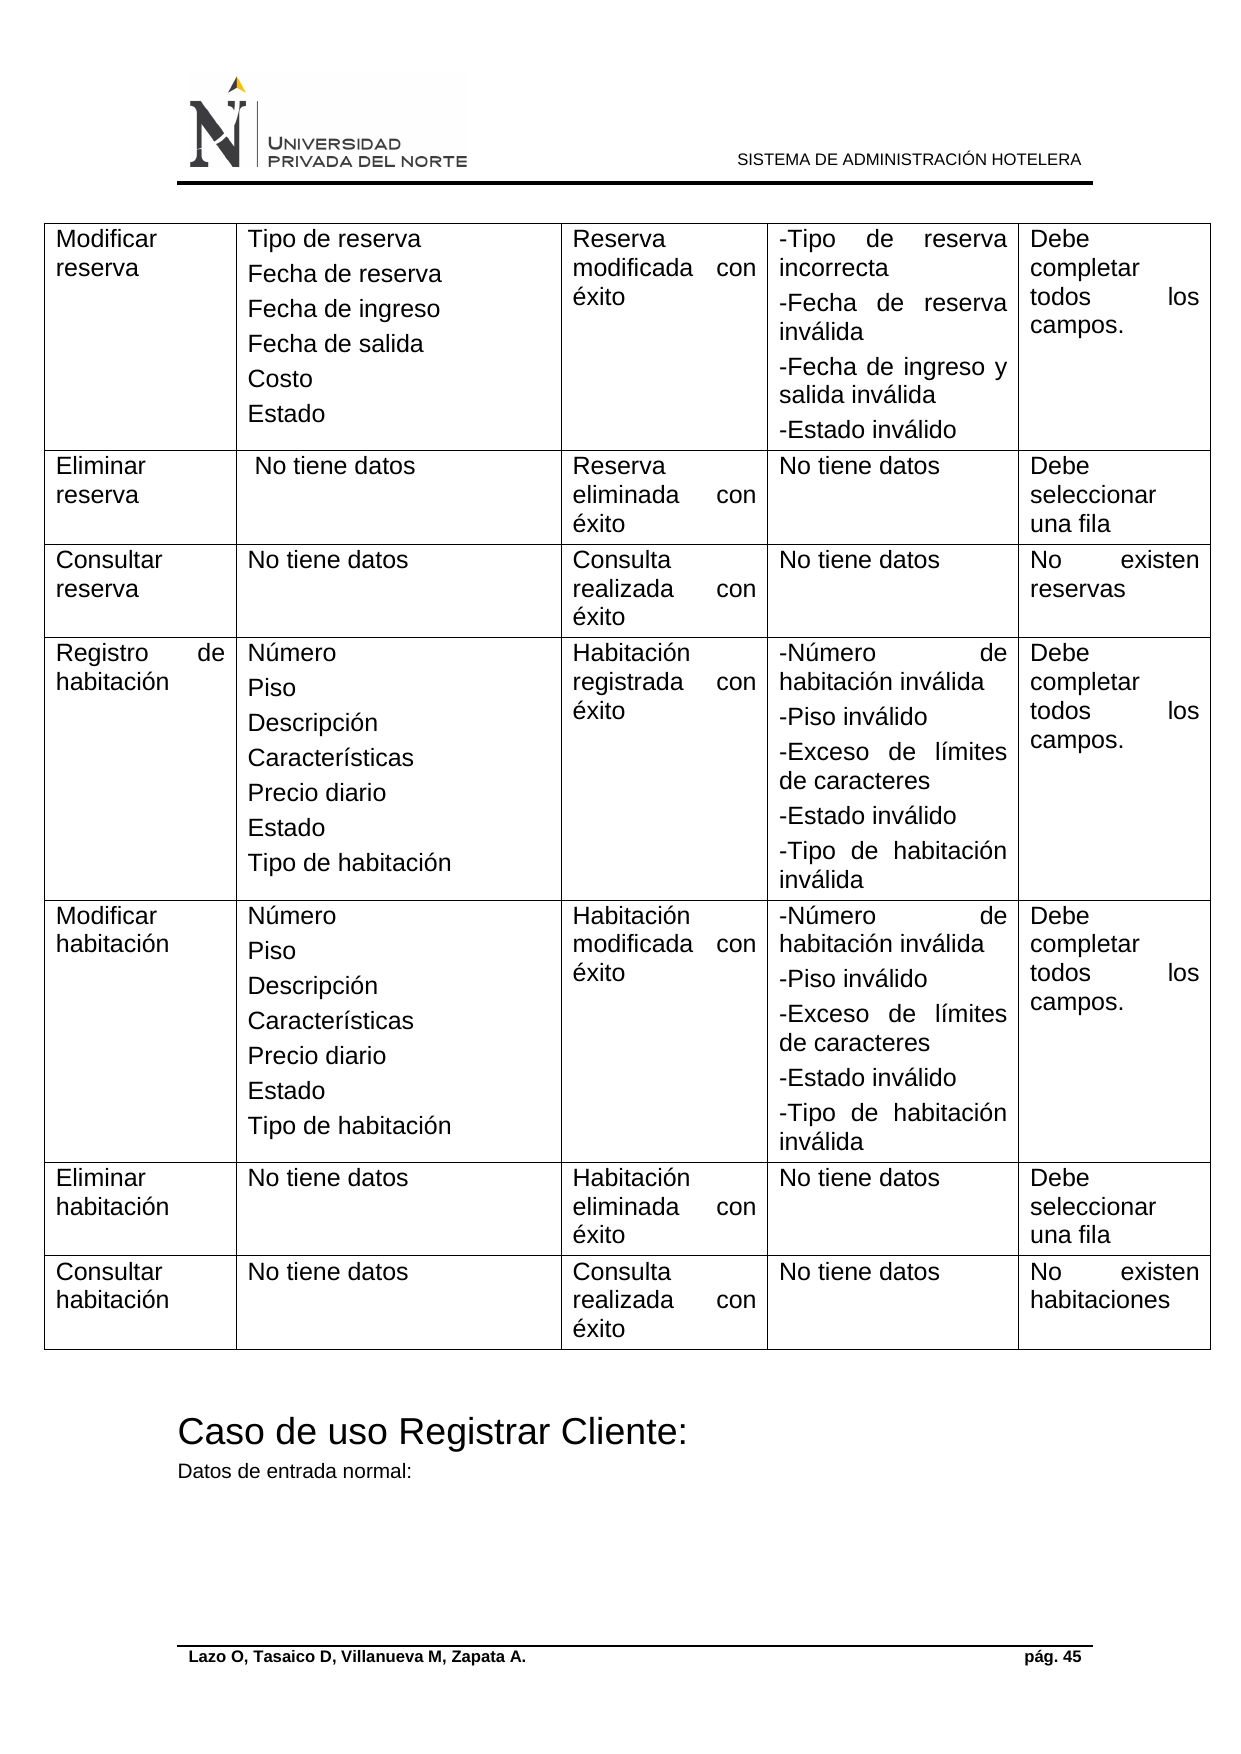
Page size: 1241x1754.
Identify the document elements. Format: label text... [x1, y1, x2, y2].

table_cell Reserva eliminada con éxito [562, 451, 767, 544]
table_cell No tiene datos [237, 545, 561, 637]
table_cell No tiene datos [768, 545, 1018, 637]
table_cell Habitación modificada con éxito [562, 901, 767, 1162]
table_cell Debe completar todos los campos. [1019, 224, 1210, 450]
text Datos de entrada normal: [177, 1459, 1092, 1483]
table_cell No tiene datos [237, 451, 561, 544]
table_cell No tiene datos [768, 1256, 1018, 1349]
table_cell Debe completar todos los campos. [1019, 901, 1210, 1162]
table_cell Debe completar todos los campos. [1019, 638, 1210, 899]
table_cell Eliminar habitación [45, 1163, 236, 1255]
table_cell Reserva modificada con éxito [562, 224, 767, 450]
table_cell Consulta realizada con éxito [562, 1256, 767, 1349]
table_cell Debe seleccionar una fila [1019, 451, 1210, 544]
table_cell Tipo de reserva Fecha de reserva Fecha de ingreso Fecha de salida Costo Estado [237, 224, 561, 450]
table_cell -Tipo de reserva incorrecta -Fecha de reserva inválida -Fecha de ingreso y salida inválida -Estado inválido [768, 224, 1018, 450]
table_cell No existen reservas [1019, 545, 1210, 637]
table_cell Modificar habitación [45, 901, 236, 1162]
table_cell No tiene datos [237, 1256, 561, 1349]
table_cell Número Piso Descripción Características Precio diario Estado Tipo de habitación [237, 901, 561, 1162]
table_cell Registro de habitación [45, 638, 236, 899]
table_cell Habitación eliminada con éxito [562, 1163, 767, 1255]
text Caso de uso Registrar Cliente: [177, 1409, 1092, 1452]
table_cell Consulta realizada con éxito [562, 545, 767, 637]
table_cell Consultar habitación [45, 1256, 236, 1349]
table_cell Habitación registrada con éxito [562, 638, 767, 899]
picture [188, 73, 469, 169]
table_cell No tiene datos [768, 451, 1018, 544]
table_cell -Número de habitación inválida -Piso inválido -Exceso de límites de caracteres -Estado inválido -Tipo de habitación inválida [768, 638, 1018, 899]
table_cell Número Piso Descripción Características Precio diario Estado Tipo de habitación [237, 638, 561, 899]
table_cell Debe seleccionar una fila [1019, 1163, 1210, 1255]
table_cell -Número de habitación inválida -Piso inválido -Exceso de límites de caracteres -Estado inválido -Tipo de habitación inválida [768, 901, 1018, 1162]
table_cell Eliminar reserva [45, 451, 236, 544]
table_cell Modificar reserva [45, 224, 236, 450]
table_cell No tiene datos [237, 1163, 561, 1255]
table_cell Consultar reserva [45, 545, 236, 637]
table_cell No existen habitaciones [1019, 1256, 1210, 1349]
table_cell No tiene datos [768, 1163, 1018, 1255]
